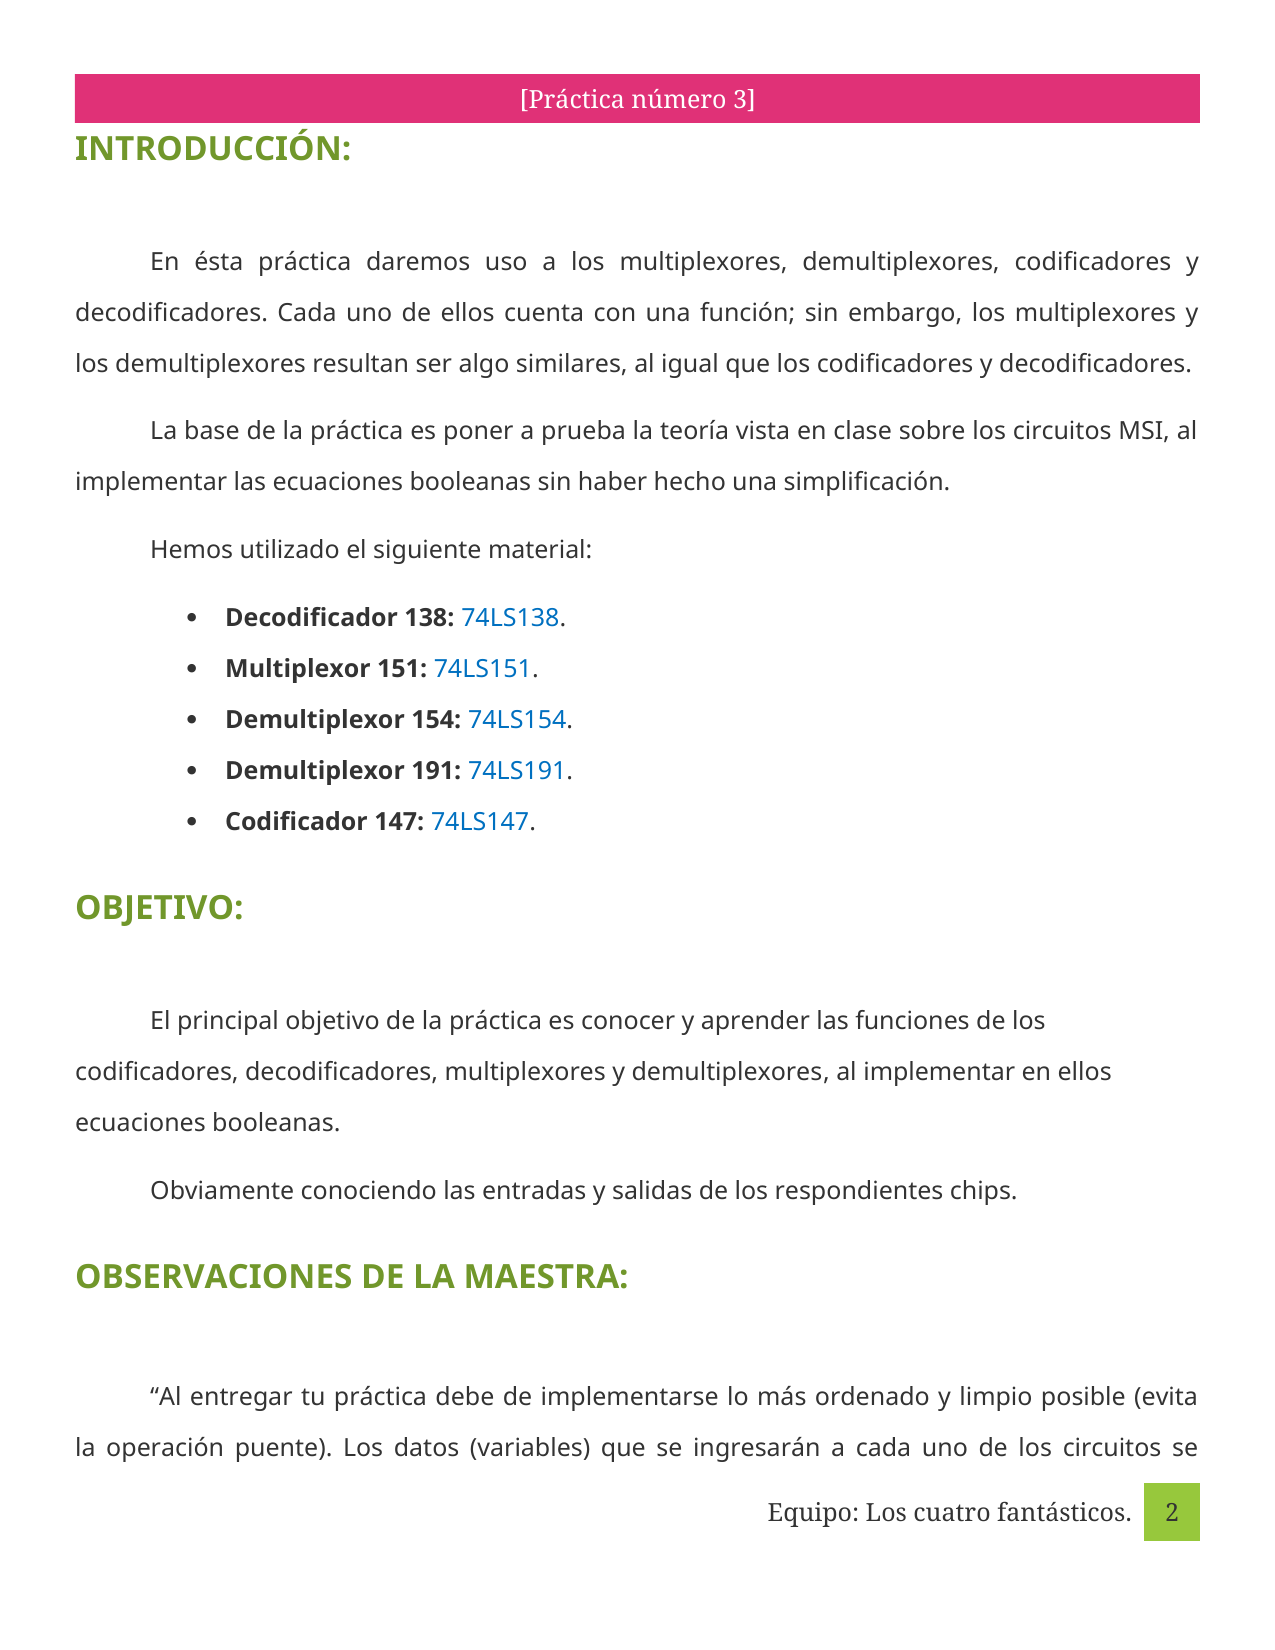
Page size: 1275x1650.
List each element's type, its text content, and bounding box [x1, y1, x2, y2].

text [75, 1378, 1200, 1463]
list Demultiplexor 154: 74LS154. [187, 701, 1200, 736]
list Demultiplexor 191: 74LS191. [187, 752, 1200, 787]
subtitle INTRODUCCIÓN: [75, 123, 1200, 170]
list Decodificador 138: 74LS138. [187, 599, 1200, 633]
subtitle OBJETIVO: [75, 884, 1200, 929]
text En ésta práctica daremos uso a los multiplexores, demultiplexores, codificadores y decodificadores. Cada uno de ellos cuenta con una función; sin embargo, los multiplexores y los demultiplexores resultan ser algo similares, al igual que los codificadores y decodificadores. [75, 243, 1200, 379]
subtitle OBSERVACIONES DE LA MAESTRA: [75, 1253, 1200, 1298]
text Hemos utilizado el siguiente material: [75, 532, 1200, 566]
text La base de la práctica es poner a prueba la teoría vista en clase sobre los circuitos MSI, al implementar las ecuaciones booleanas sin haber hecho una simplificación. [75, 413, 1200, 498]
text El principal objetivo de la práctica es conocer y aprender las funciones de los codificadores, decodificadores, multiplexores y demultiplexores, al implementar en ellos ecuaciones booleanas. [75, 1003, 1200, 1139]
list Multiplexor 151: 74LS151. [187, 650, 1200, 684]
list Codificador 147: 74LS147. [187, 803, 1200, 838]
text Obviamente conociendo las entradas y salidas de los respondientes chips. [75, 1172, 1200, 1206]
